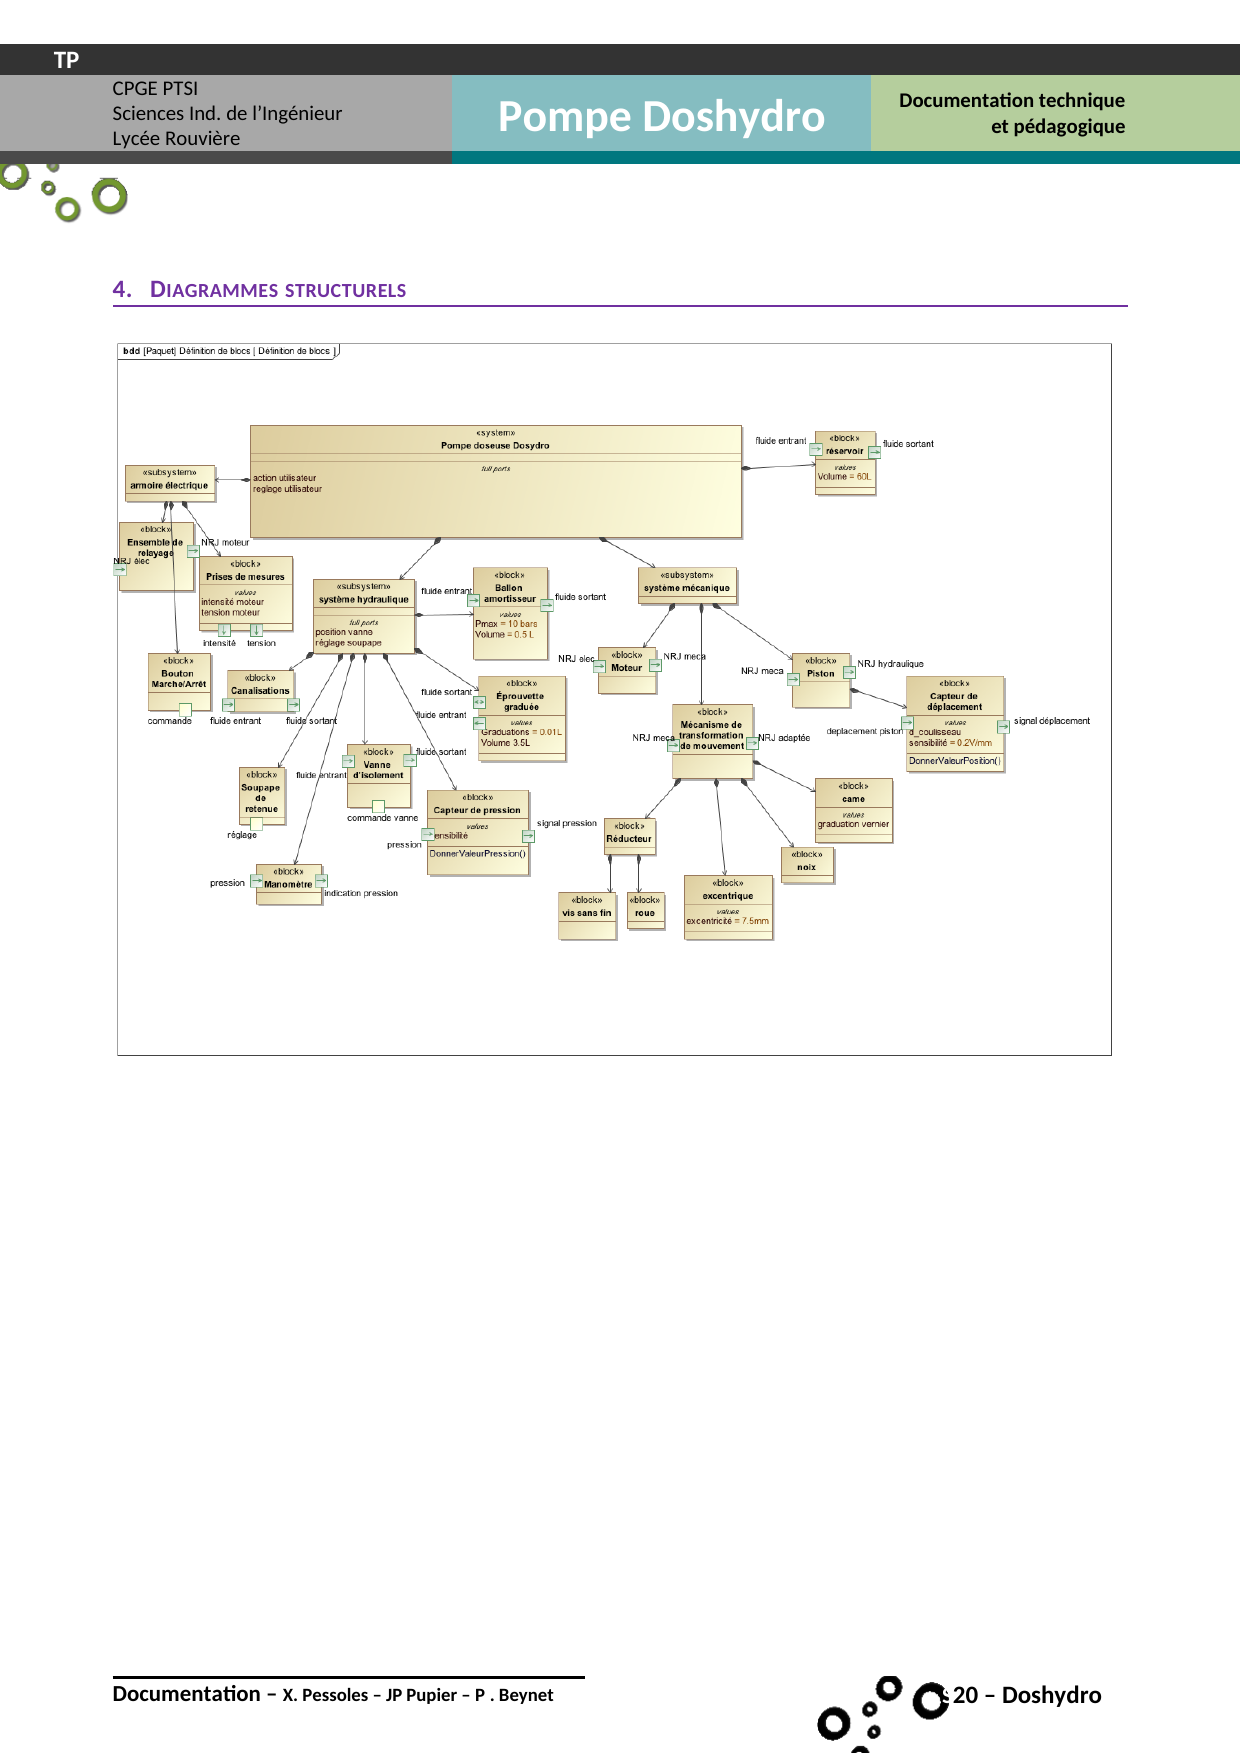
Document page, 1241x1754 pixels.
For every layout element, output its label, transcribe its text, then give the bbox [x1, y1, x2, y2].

picture [817, 1676, 950, 1753]
picture [0, 164, 128, 224]
picture [113, 339, 1127, 1067]
subtitle Diagrammes structurels [112, 273, 1128, 307]
